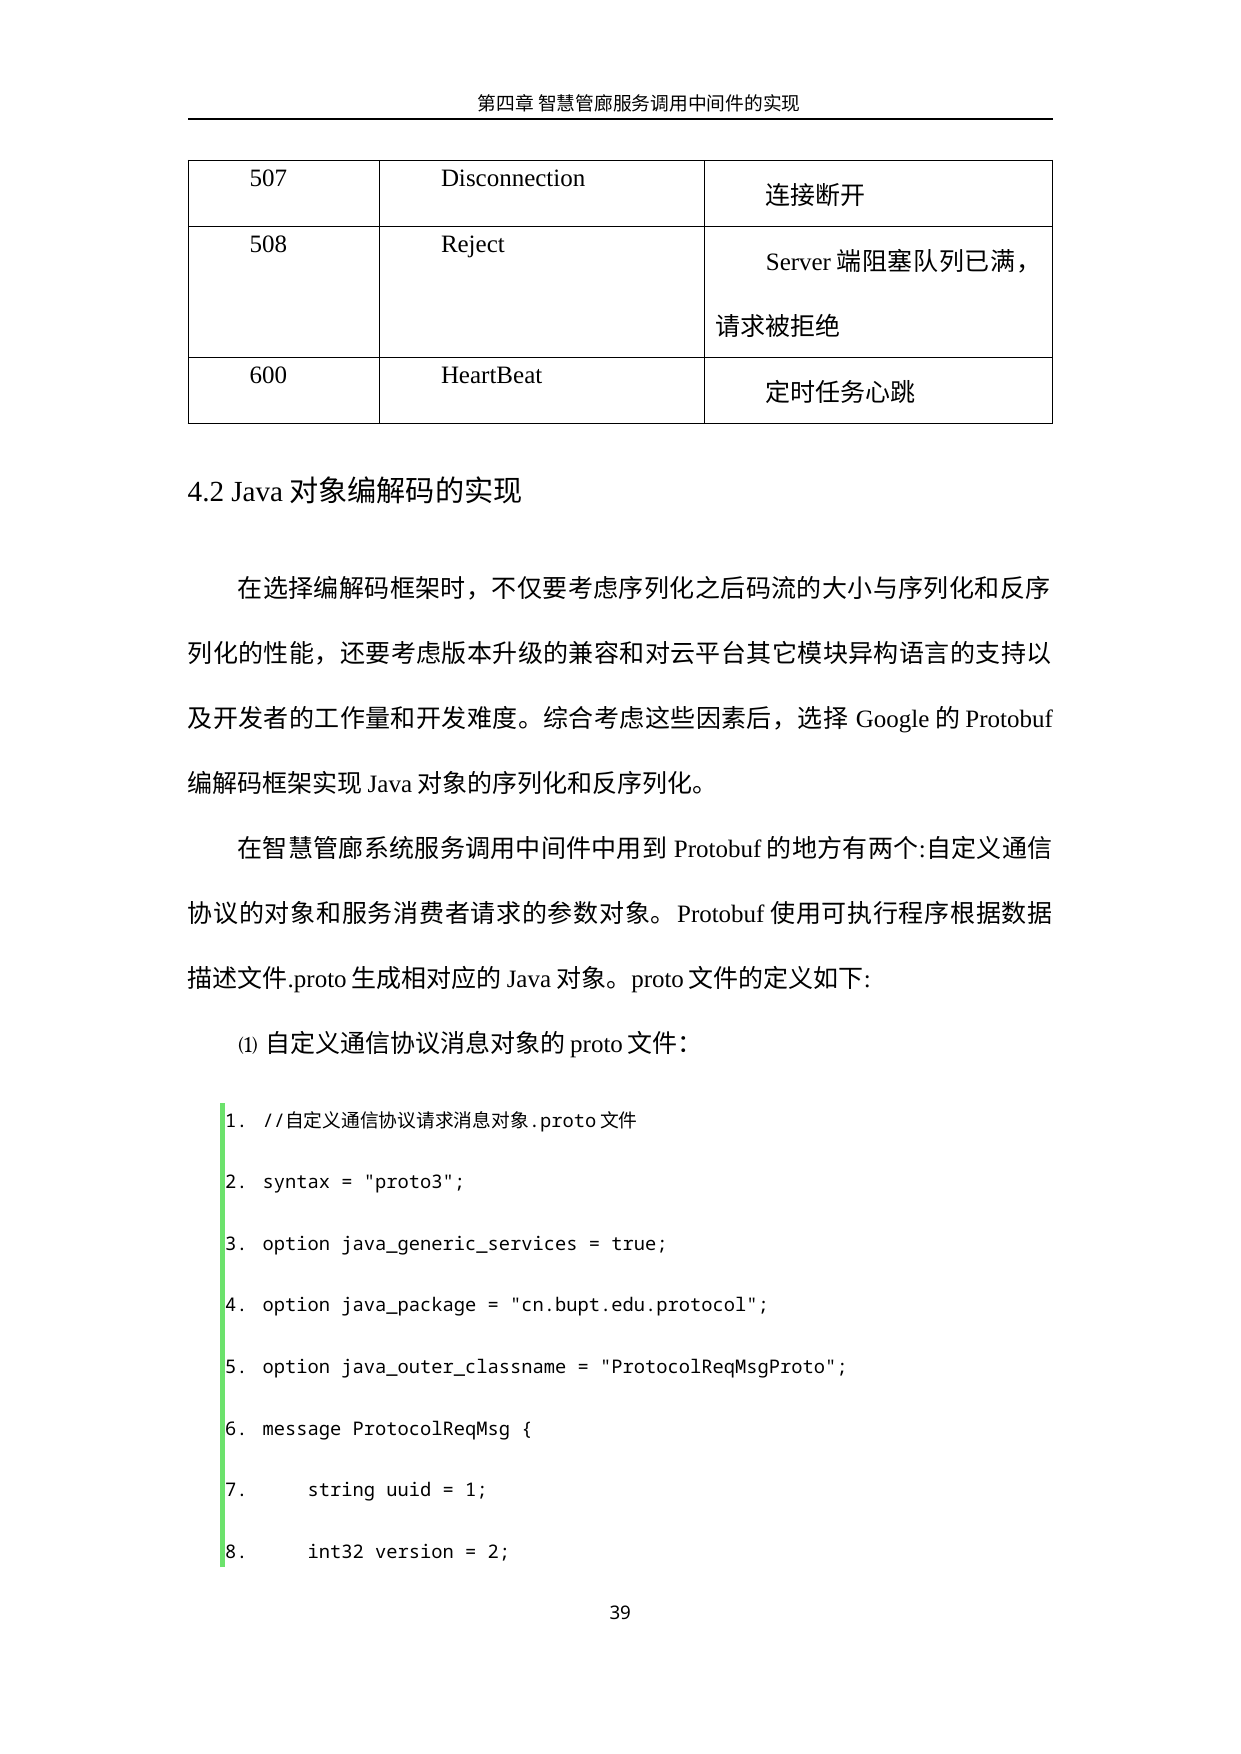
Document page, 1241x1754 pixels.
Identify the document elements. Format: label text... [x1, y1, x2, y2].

text syntax = "proto3"; [225, 1165, 1053, 1197]
text ⑴ 自定义通信协议消息对象的proto文件： [187, 1009, 1053, 1074]
table_cell Reject [380, 227, 704, 357]
table_cell 连接断开 [705, 161, 1052, 226]
text string uuid = 1; [225, 1473, 1053, 1506]
text option java_generic_services = true; [225, 1226, 1053, 1259]
text //自定义通信协议请求消息对象.proto文件 [225, 1103, 1053, 1136]
table_cell Server端阻塞队列已满，请求被拒绝 [705, 227, 1052, 357]
table_cell 600 [189, 358, 379, 423]
text option java_package = "cn.bupt.edu.protocol"; [225, 1288, 1053, 1321]
text 4.2 Java对象编解码的实现 [187, 456, 1053, 521]
text int32 version = 2; [225, 1535, 1053, 1567]
table_cell HeartBeat [380, 358, 704, 423]
table_cell 508 [189, 227, 379, 357]
text 在智慧管廊系统服务调用中间件中用到Protobuf的地方有两个:自定义通信协议的对象和服务消费者请求的参数对象。Protobuf使用可执行程序根据数据描述文件.proto生成相对应的Java对象。proto文件的定义如下: [187, 814, 1053, 1009]
table_cell 507 [189, 161, 379, 226]
table_cell Disconnection [380, 161, 704, 226]
text 在选择编解码框架时，不仅要考虑序列化之后码流的大小与序列化和反序列化的性能，还要考虑版本升级的兼容和对云平台其它模块异构语言的支持以及开发者的工作量和开发难度。综合考虑这些因素后，选择Google的Protobuf编解码框架实现Java对象的序列化和反序列化。 [187, 554, 1053, 814]
text option java_outer_classname = "ProtocolReqMsgProto"; [225, 1350, 1053, 1382]
text message ProtocolReqMsg { [225, 1411, 1053, 1444]
table_cell 定时任务心跳 [705, 358, 1052, 423]
